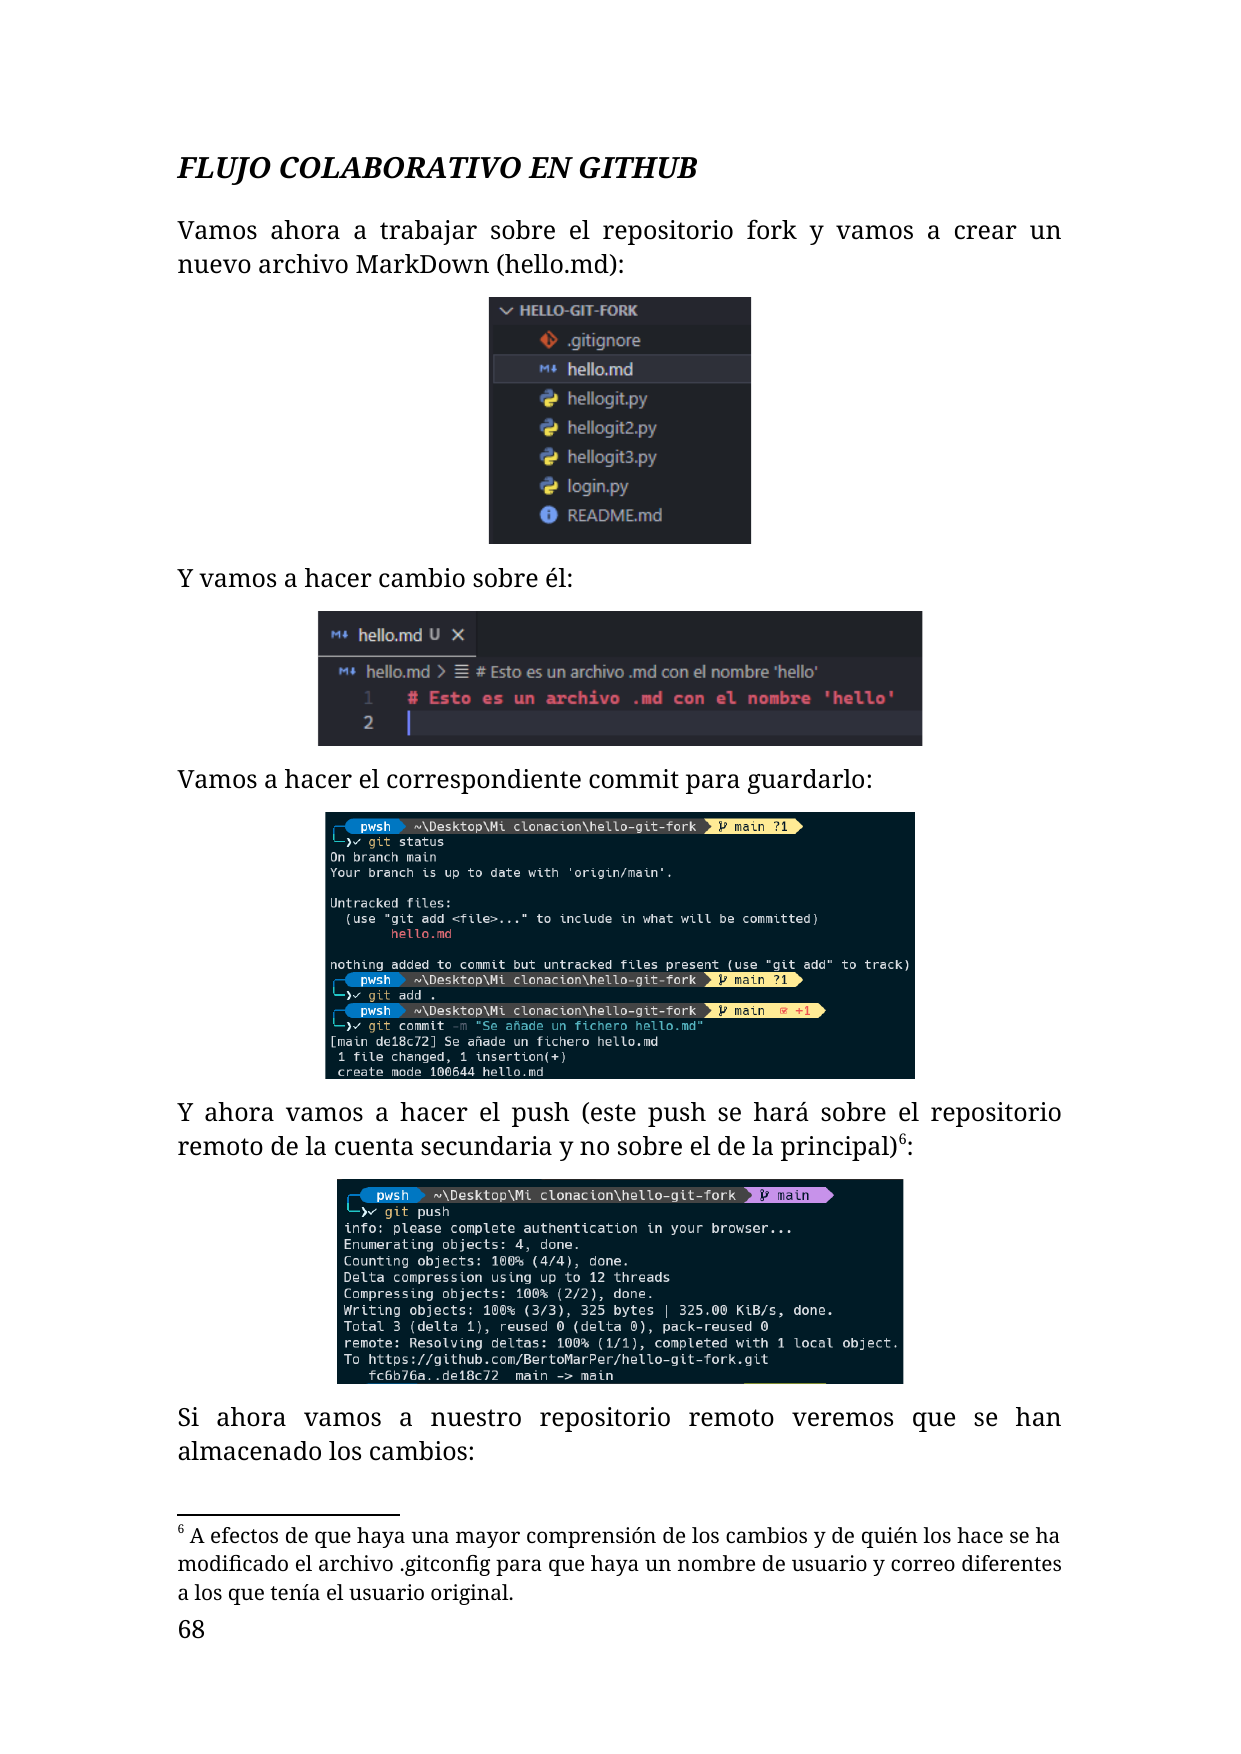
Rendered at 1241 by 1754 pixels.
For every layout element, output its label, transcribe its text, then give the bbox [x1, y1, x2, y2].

picture [337, 1179, 904, 1384]
picture [488, 297, 752, 544]
text Vamos a hacer el correspondiente commit para guardarlo: [177, 762, 1063, 796]
picture [317, 611, 923, 746]
subtitle FLUJO COLABORATIVO EN GITHUB [177, 148, 1063, 187]
text Vamos ahora a trabajar sobre el repositorio fork y vamos a crear un nuevo archivo MarkDown (hello.md): [177, 212, 1063, 280]
text Si ahora vamos a nuestro repositorio remoto veremos que se han almacenado los cambios: [177, 1400, 1063, 1468]
text Y vamos a hacer cambio sobre él: [177, 560, 1063, 594]
picture [325, 812, 915, 1079]
text Y ahora vamos a hacer el push (este push se hará sobre el repositorio remoto de la cuenta secundaria y no sobre el de la principal): [177, 1095, 1063, 1163]
